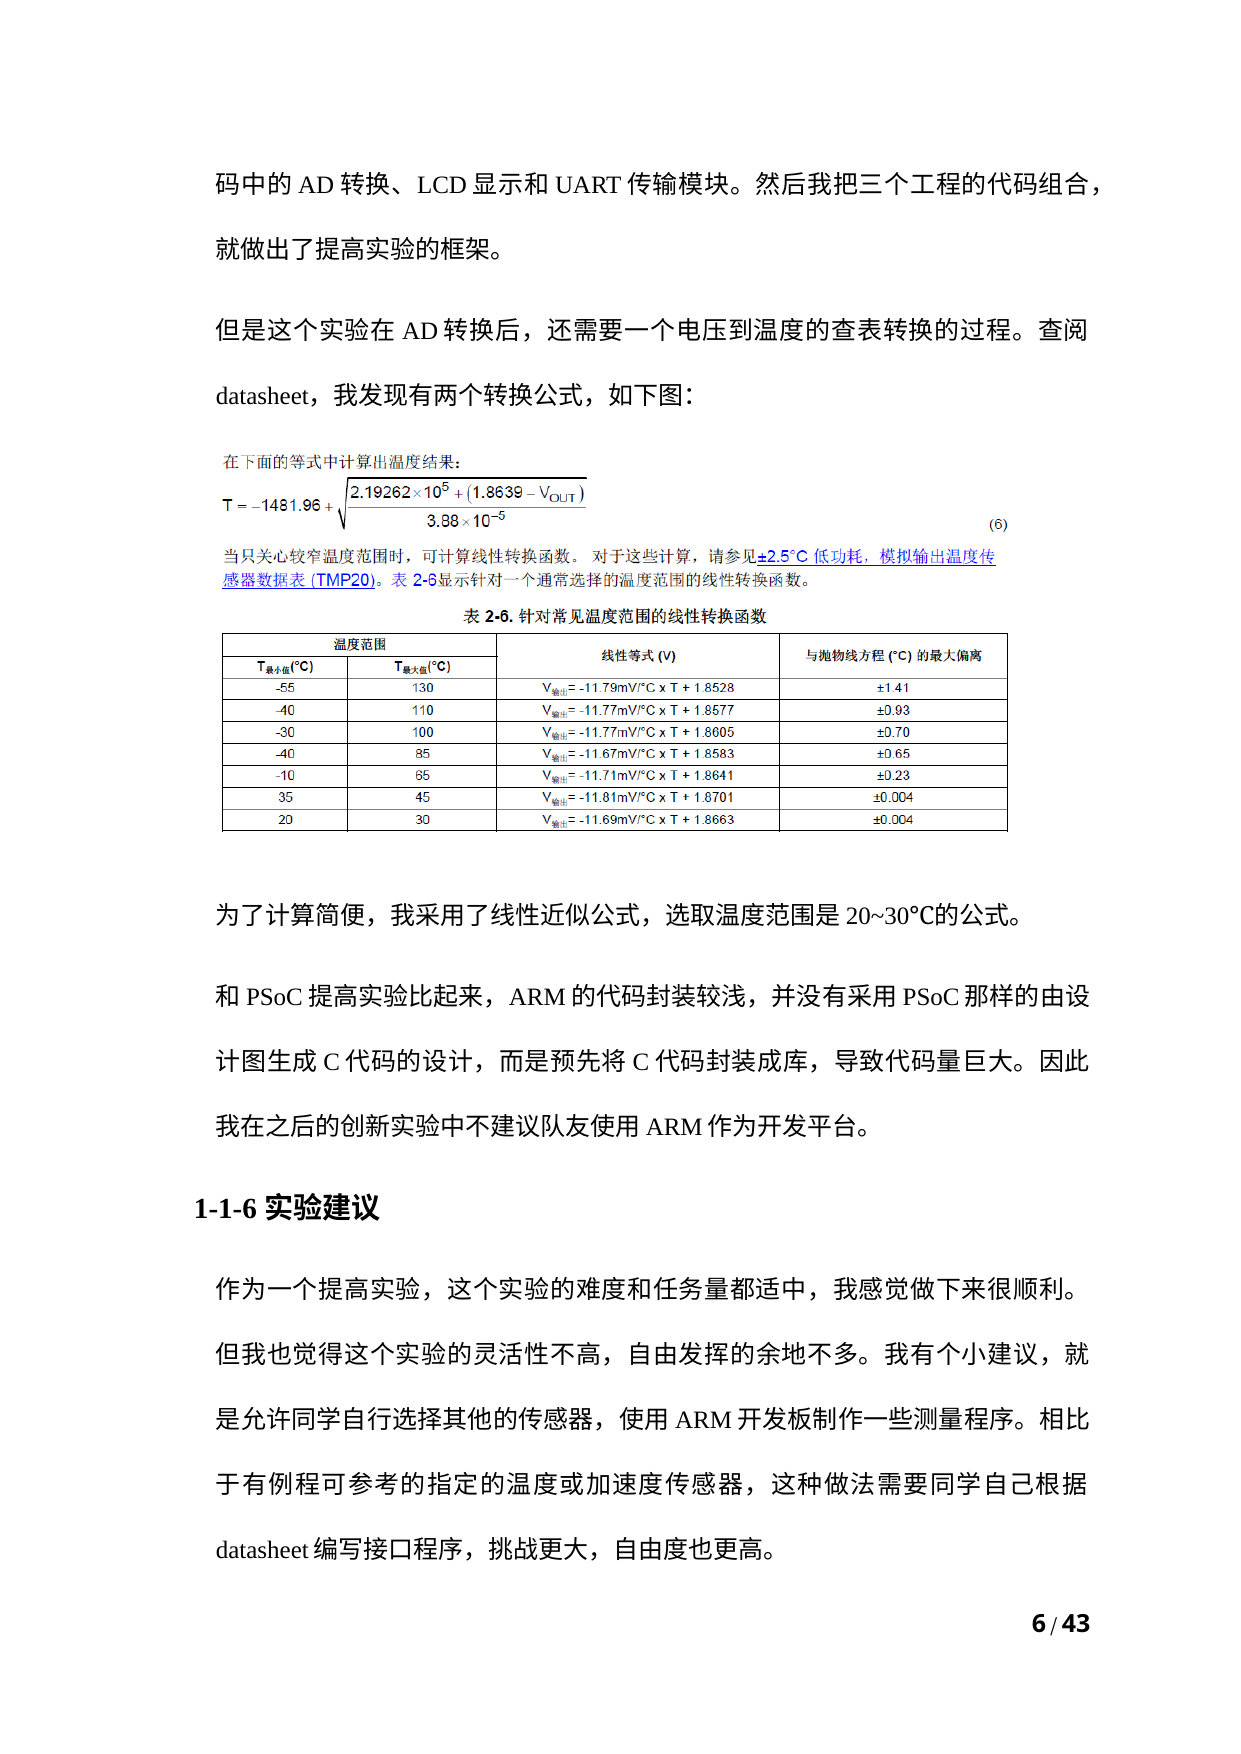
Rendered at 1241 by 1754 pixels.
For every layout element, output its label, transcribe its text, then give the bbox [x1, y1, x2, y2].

text 为了计算简便，我采用了线性近似公式，选取温度范围是20~30℃的公式。 [216, 881, 1090, 946]
text 和PSoC提高实验比起来，ARM的代码封装较浅，并没有采用PSoC那样的由设计图生成C代码的设计，而是预先将C代码封装成库，导致代码量巨大。因此我在之后的创新实验中不建议队友使用ARM作为开发平台。 [216, 962, 1090, 1157]
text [216, 150, 1090, 280]
text 1-1-6 实验建议 [194, 1174, 1090, 1239]
text 但是这个实验在AD转换后，还需要一个电压到温度的查表转换的过程。查阅datasheet，我发现有两个转换公式，如下图： [216, 296, 1090, 426]
text 作为一个提高实验，这个实验的难度和任务量都适中，我感觉做下来很顺利。但我也觉得这个实验的灵活性不高，自由发挥的余地不多。我有个小建议，就是允许同学自行选择其他的传感器，使用ARM开发板制作一些测量程序。相比于有例程可参考的指定的温度或加速度传感器，这种做法需要同学自己根据datasheet编写接口程序，挑战更大，自由度也更高。 [216, 1255, 1090, 1580]
picture [215, 442, 1016, 836]
